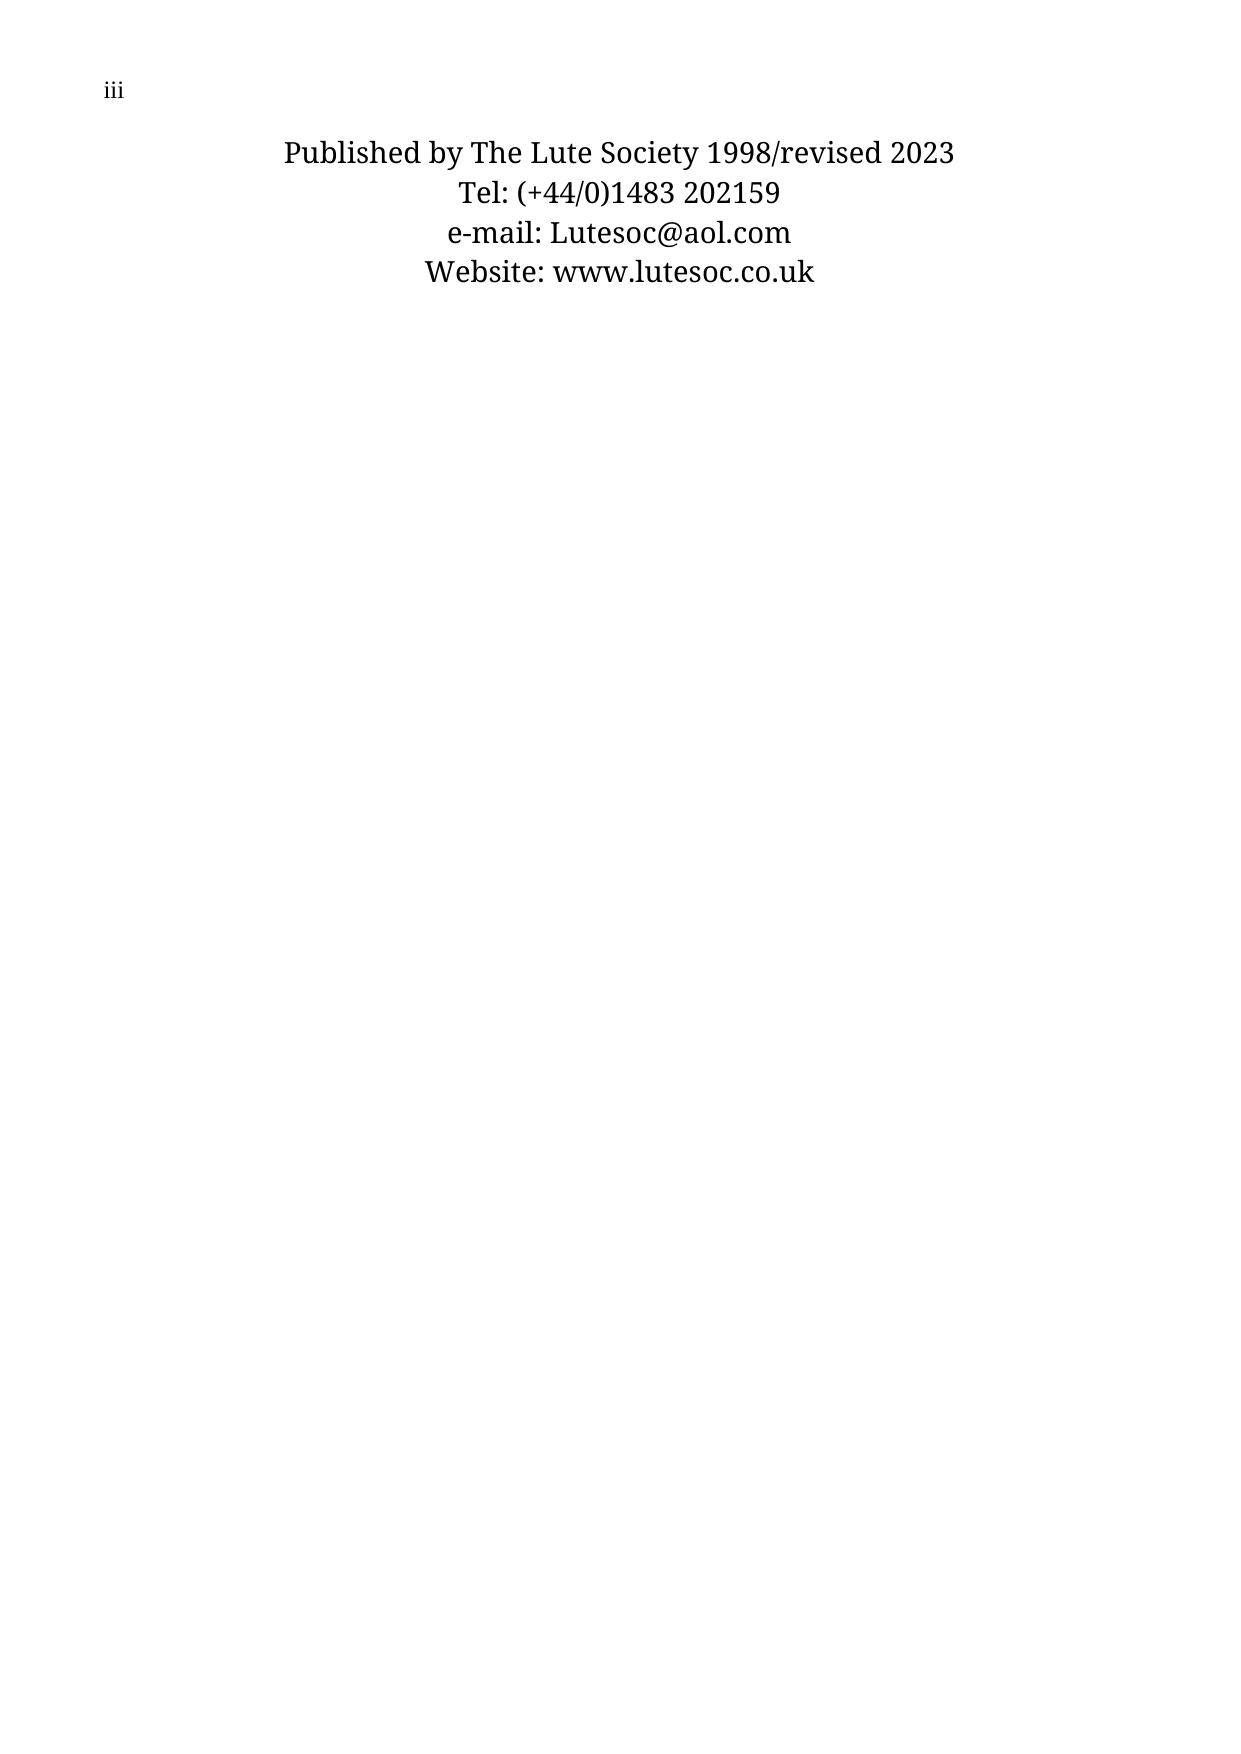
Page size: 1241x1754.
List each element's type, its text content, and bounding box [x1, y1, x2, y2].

text e-mail: Lutesoc@aol.com [66, 212, 1173, 252]
text Tel: (+44/0)1483 202159 [66, 172, 1173, 212]
text Website: www.lutesoc.co.uk [66, 252, 1173, 291]
text Published by The Lute Society 1998/revised 2023 [66, 132, 1173, 172]
